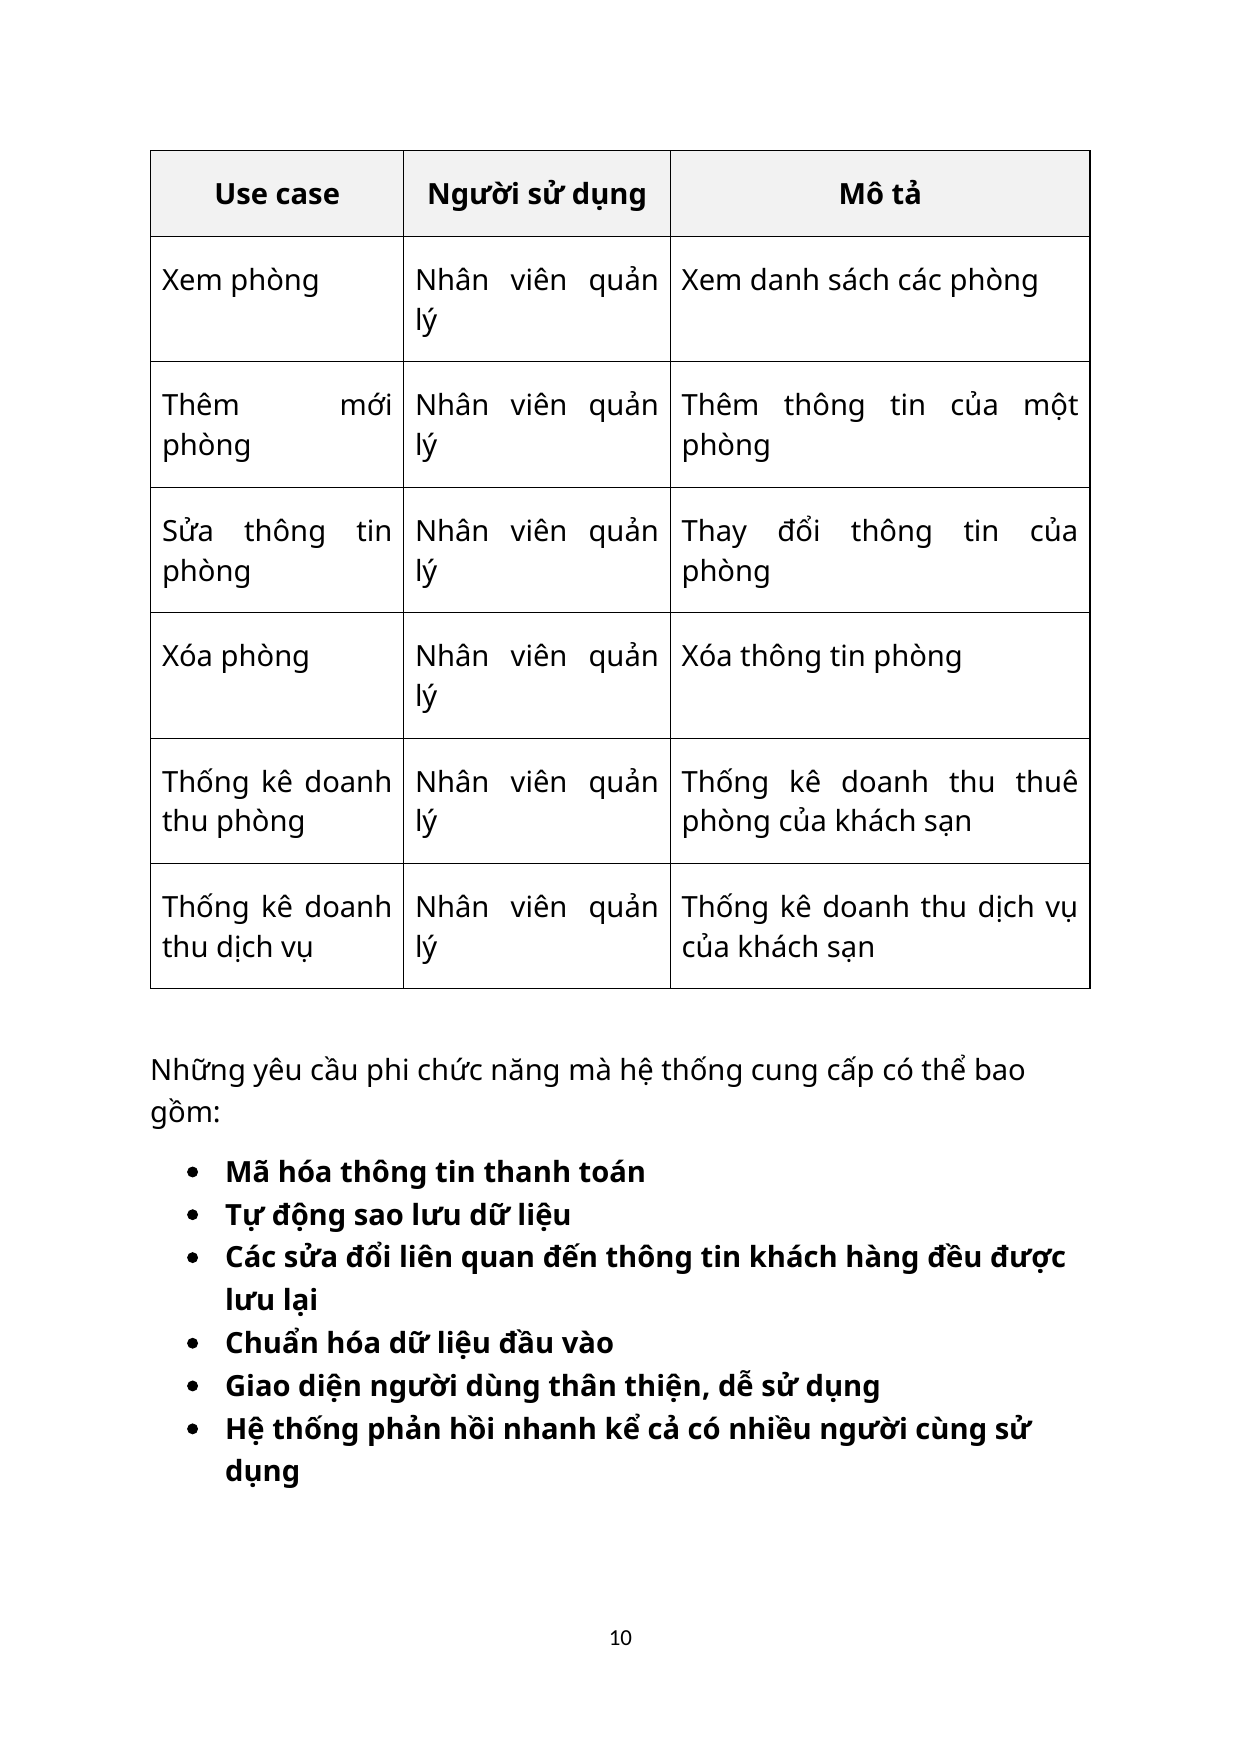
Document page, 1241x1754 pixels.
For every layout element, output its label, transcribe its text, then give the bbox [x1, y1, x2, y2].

list Các sửa đổi liên quan đến thông tin khách hàng đều được lưu lại [187, 1237, 1090, 1319]
table_cell Thêm mới phòng [151, 362, 403, 487]
table_cell Sửa thông tin phòng [151, 488, 403, 612]
list Hệ thống phản hồi nhanh kể cả có nhiều người cùng sử dụng [187, 1408, 1090, 1490]
table_cell Thống kê doanh thu thuê phòng của khách sạn [671, 739, 1089, 863]
table_cell Xóa phòng [151, 613, 403, 737]
table_cell Nhân viên quản lý [404, 864, 670, 988]
table_cell Thêm thông tin của một phòng [671, 362, 1089, 487]
table_cell Nhân viên quản lý [404, 362, 670, 487]
table_cell Xem phòng [151, 237, 403, 361]
table_cell Thống kê doanh thu dịch vụ [151, 864, 403, 988]
list Mã hóa thông tin thanh toán [187, 1151, 1090, 1191]
table_cell Người sử dụng [404, 151, 670, 236]
list Tự động sao lưu dữ liệu [187, 1194, 1090, 1233]
table_cell Thay đổi thông tin của phòng [671, 488, 1089, 612]
text Những yêu cầu phi chức năng mà hệ thống cung cấp có thể bao gồm: [150, 1049, 1090, 1131]
list Giao diện người dùng thân thiện, dễ sử dụng [187, 1365, 1090, 1405]
table_cell Mô tả [671, 151, 1089, 236]
table_cell Thống kê doanh thu phòng [151, 739, 403, 863]
table_cell Nhân viên quản lý [404, 739, 670, 863]
table_cell Thống kê doanh thu dịch vụ của khách sạn [671, 864, 1089, 988]
table_cell Xóa thông tin phòng [671, 613, 1089, 737]
table_cell Nhân viên quản lý [404, 488, 670, 612]
table_cell Xem danh sách các phòng [671, 237, 1089, 361]
table_cell Nhân viên quản lý [404, 613, 670, 737]
table_cell Use case [151, 151, 403, 236]
table_cell Nhân viên quản lý [404, 237, 670, 361]
list Chuẩn hóa dữ liệu đầu vào [187, 1322, 1090, 1362]
